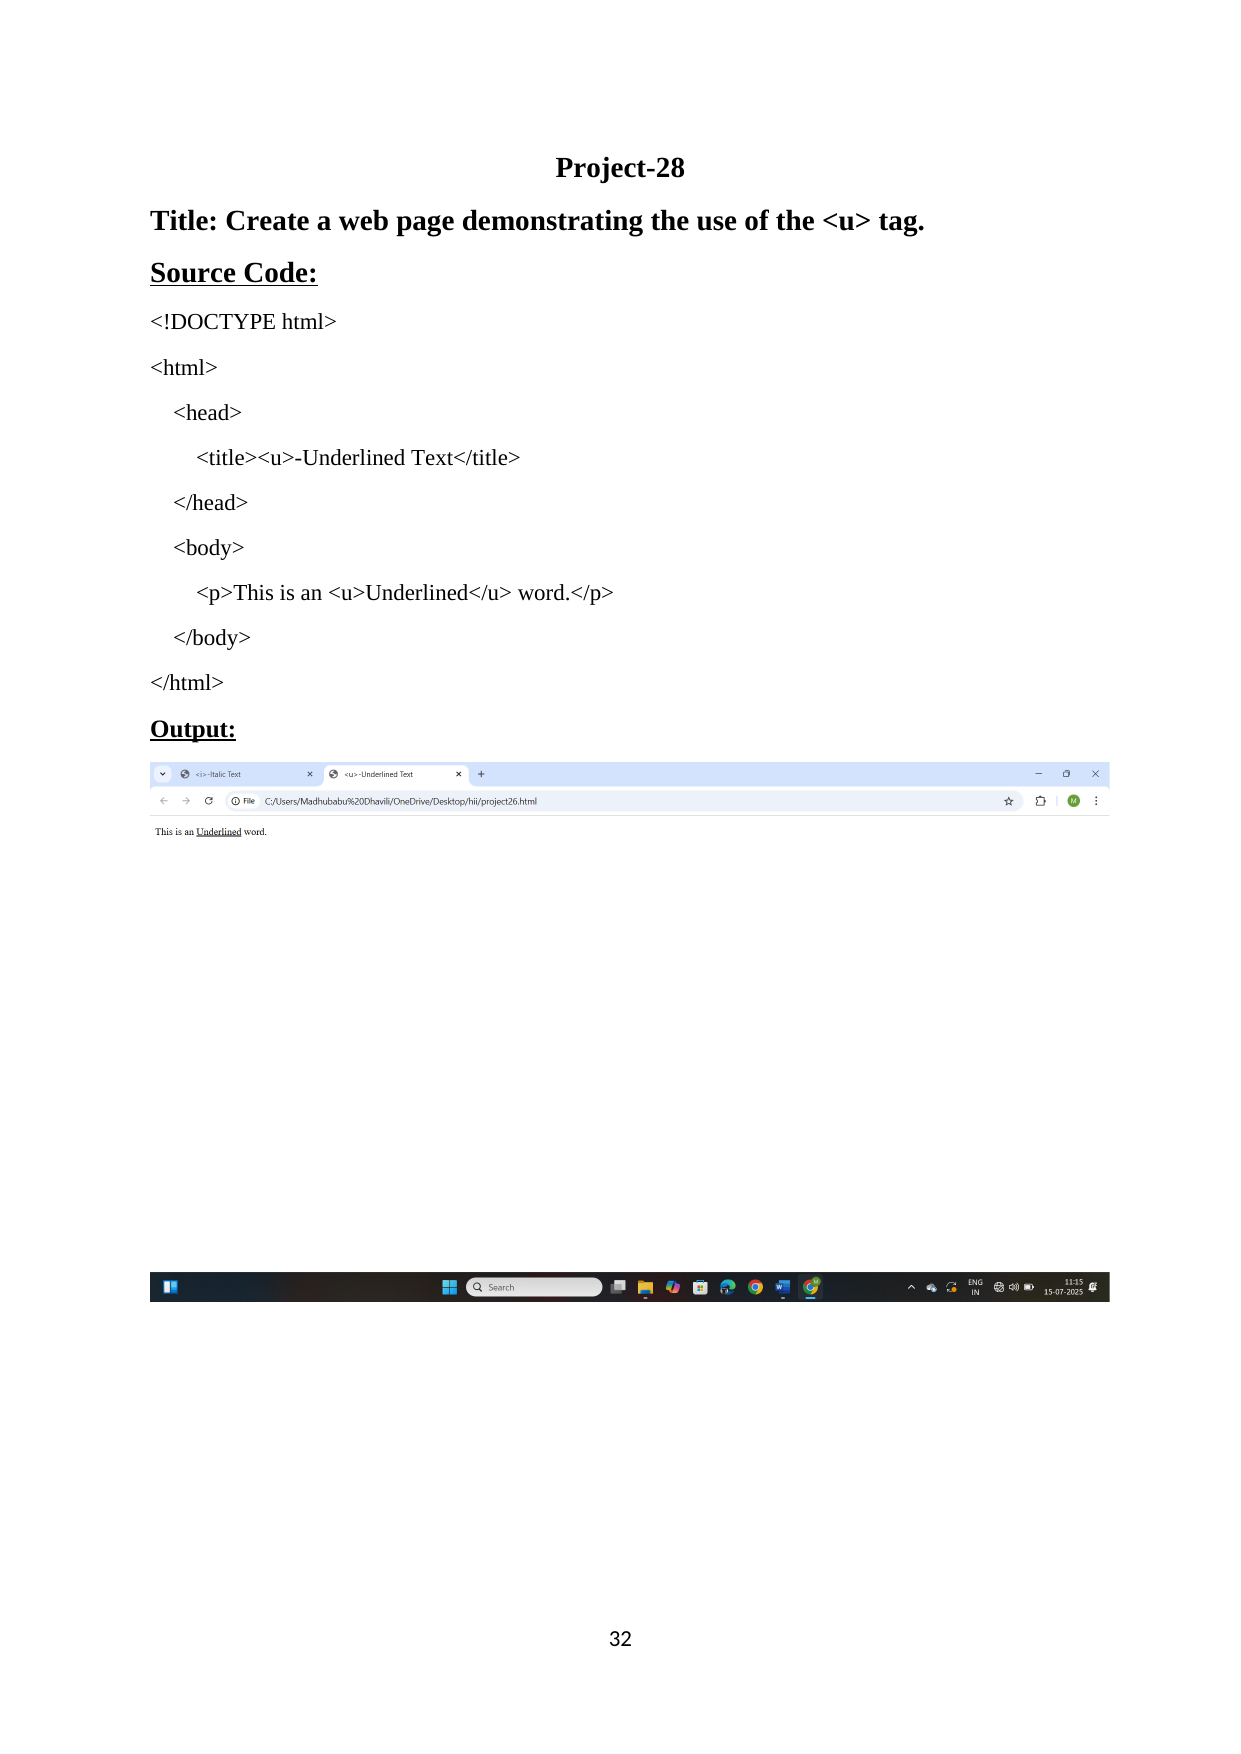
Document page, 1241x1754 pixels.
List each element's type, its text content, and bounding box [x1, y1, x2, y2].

text Output: [150, 714, 1090, 743]
text </html> [150, 669, 1090, 696]
text <p>This is an <u>Underlined</u> word.</p> [150, 579, 1090, 605]
text Project-28 [150, 150, 1090, 183]
text <title><u>-Underlined Text</title> [150, 444, 1090, 470]
text <head> [150, 399, 1090, 425]
text </body> [150, 624, 1090, 651]
text <html> [150, 353, 1090, 380]
text </head> [150, 489, 1090, 515]
text <body> [150, 534, 1090, 560]
text Source Code: [150, 256, 1090, 289]
text Title: Create a web page demonstrating the use of the <u> tag. [150, 203, 1090, 236]
picture [150, 762, 1110, 1302]
text <!DOCTYPE html> [150, 308, 1090, 335]
